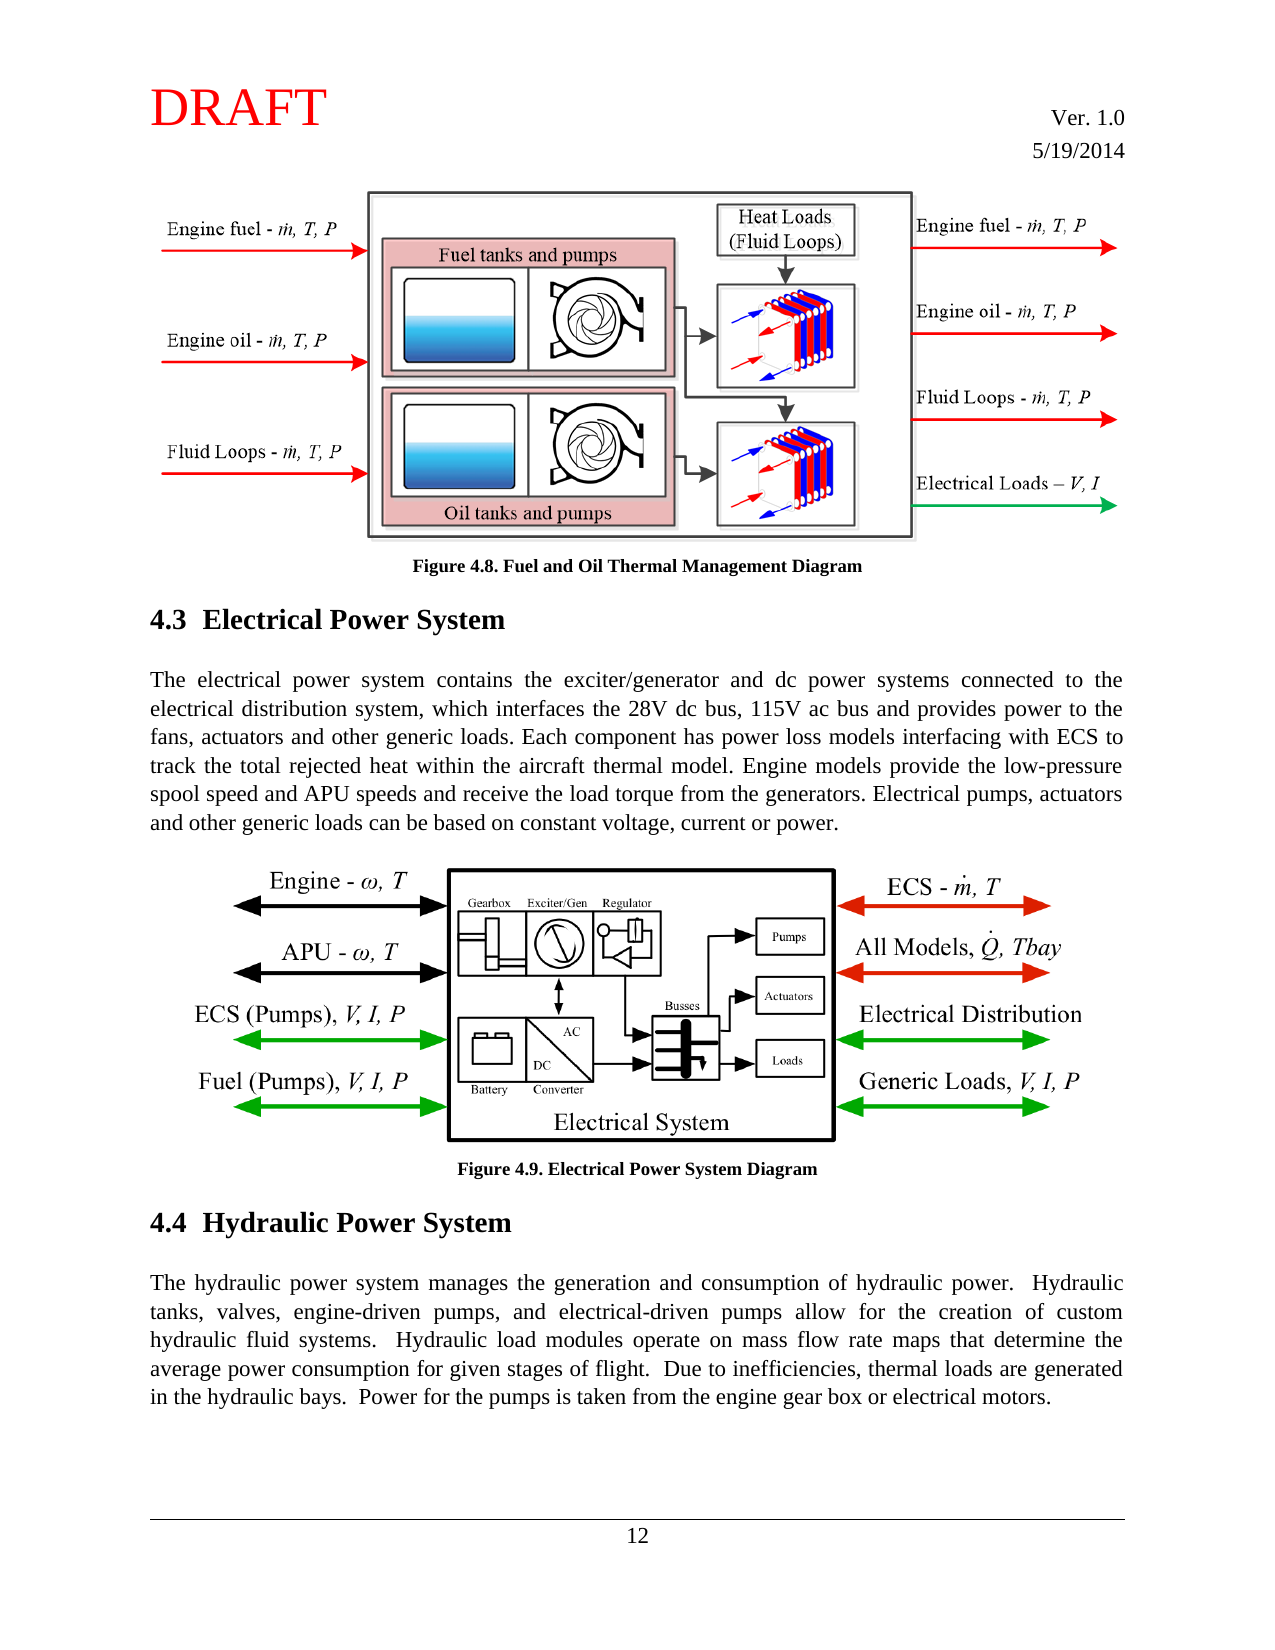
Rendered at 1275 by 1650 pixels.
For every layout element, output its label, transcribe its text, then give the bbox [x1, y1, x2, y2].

text The hydraulic power system manages the generation and consumption of hydraulic power. Hydraulic tanks, valves, engine-driven pumps, and electrical-driven pumps allow for the creation of custom hydraulic fluid systems. Hydraulic load modules operate on mass flow rate maps that determine the average power consumption for given stages of flight. Due to inefficiencies, thermal loads are generated in the hydraulic bays. Power for the pumps is taken from the engine gear box or electrical motors. [150, 1269, 1125, 1409]
text The electrical power system contains the exciter/generator and dc power systems connected to the electrical distribution system, which interfaces the 28V dc bus, 115V ac bus and provides power to the fans, actuators and other generic loads. Each component has power loss models interfacing with ECS to track the total rejected heat within the aircraft thermal model. Engine models provide the low-pressure spool speed and APU speeds and receive the load torque from the generators. Electrical pumps, actuators and other generic loads can be based on constant voltage, current or power. [150, 666, 1125, 835]
picture [193, 865, 1082, 1143]
subtitle Hydraulic Power System [150, 1205, 1125, 1238]
picture [150, 163, 1125, 554]
subtitle Electrical Power System [150, 602, 1125, 635]
